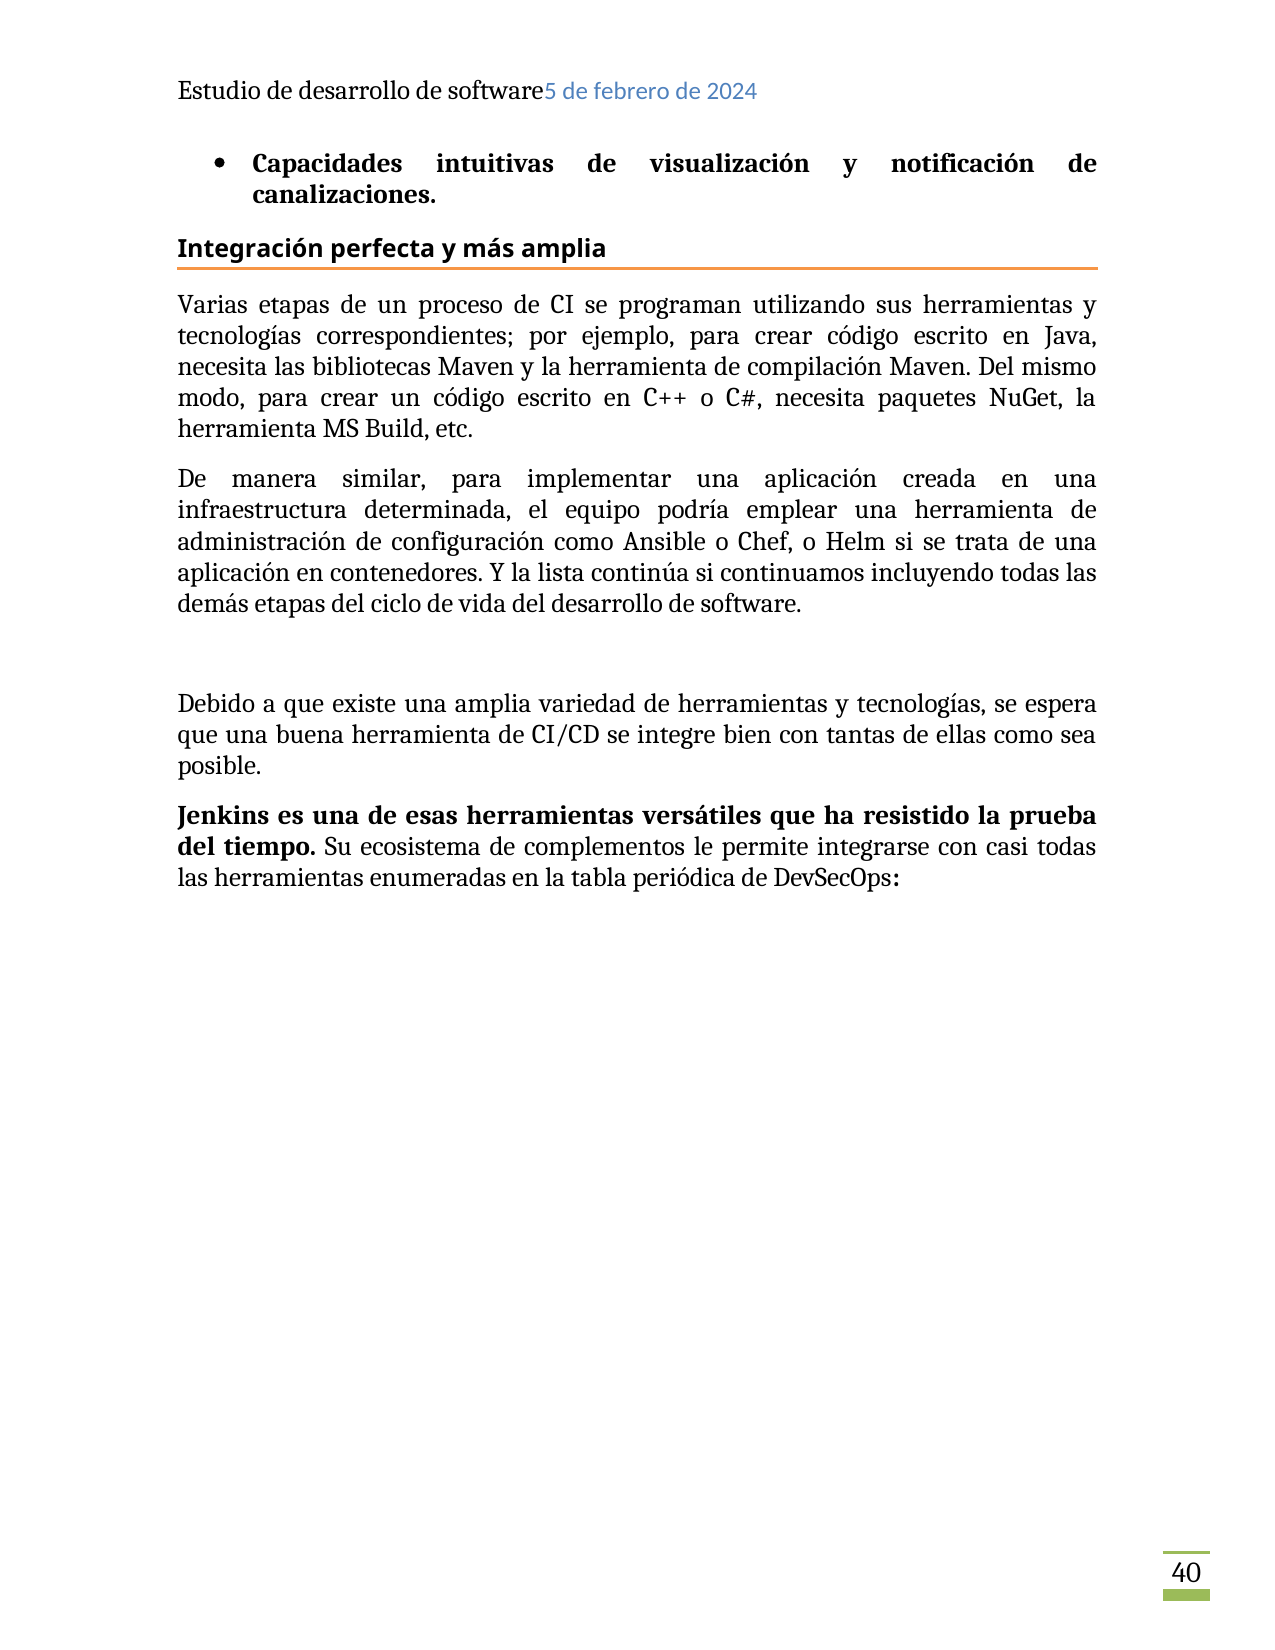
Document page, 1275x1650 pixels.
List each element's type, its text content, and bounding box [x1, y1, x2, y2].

subtitle Integración perfecta y más amplia [177, 231, 1098, 267]
list Capacidades intuitivas de visualización y notificación de canalizaciones. [215, 148, 1098, 210]
text Varias etapas de un proceso de CI se programan utilizando sus herramientas y tecnologías correspondientes; por ejemplo, para crear código escrito en Java, necesita las bibliotecas Maven y la herramienta de compilación Maven. Del mismo modo, para crear un código escrito en C++ o C#, necesita paquetes NuGet, la herramienta MS Build, etc. [177, 289, 1098, 444]
text Jenkins es una de esas herramientas versátiles que ha resistido la prueba del tiempo. Su ecosistema de complementos le permite integrarse con casi todas las herramientas enumeradas en la tabla periódica de DevSecOps: [177, 800, 1098, 893]
text Debido a que existe una amplia variedad de herramientas y tecnologías, se espera que una buena herramienta de CI/CD se integre bien con tantas de ellas como sea posible. [177, 688, 1098, 781]
text De manera similar, para implementar una aplicación creada en una infraestructura determinada, el equipo podría emplear una herramienta de administración de configuración como Ansible o Chef, o Helm si se trata de una aplicación en contenedores. Y la lista continúa si continuamos incluyendo todas las demás etapas del ciclo de vida del desarrollo de software. [177, 463, 1098, 619]
